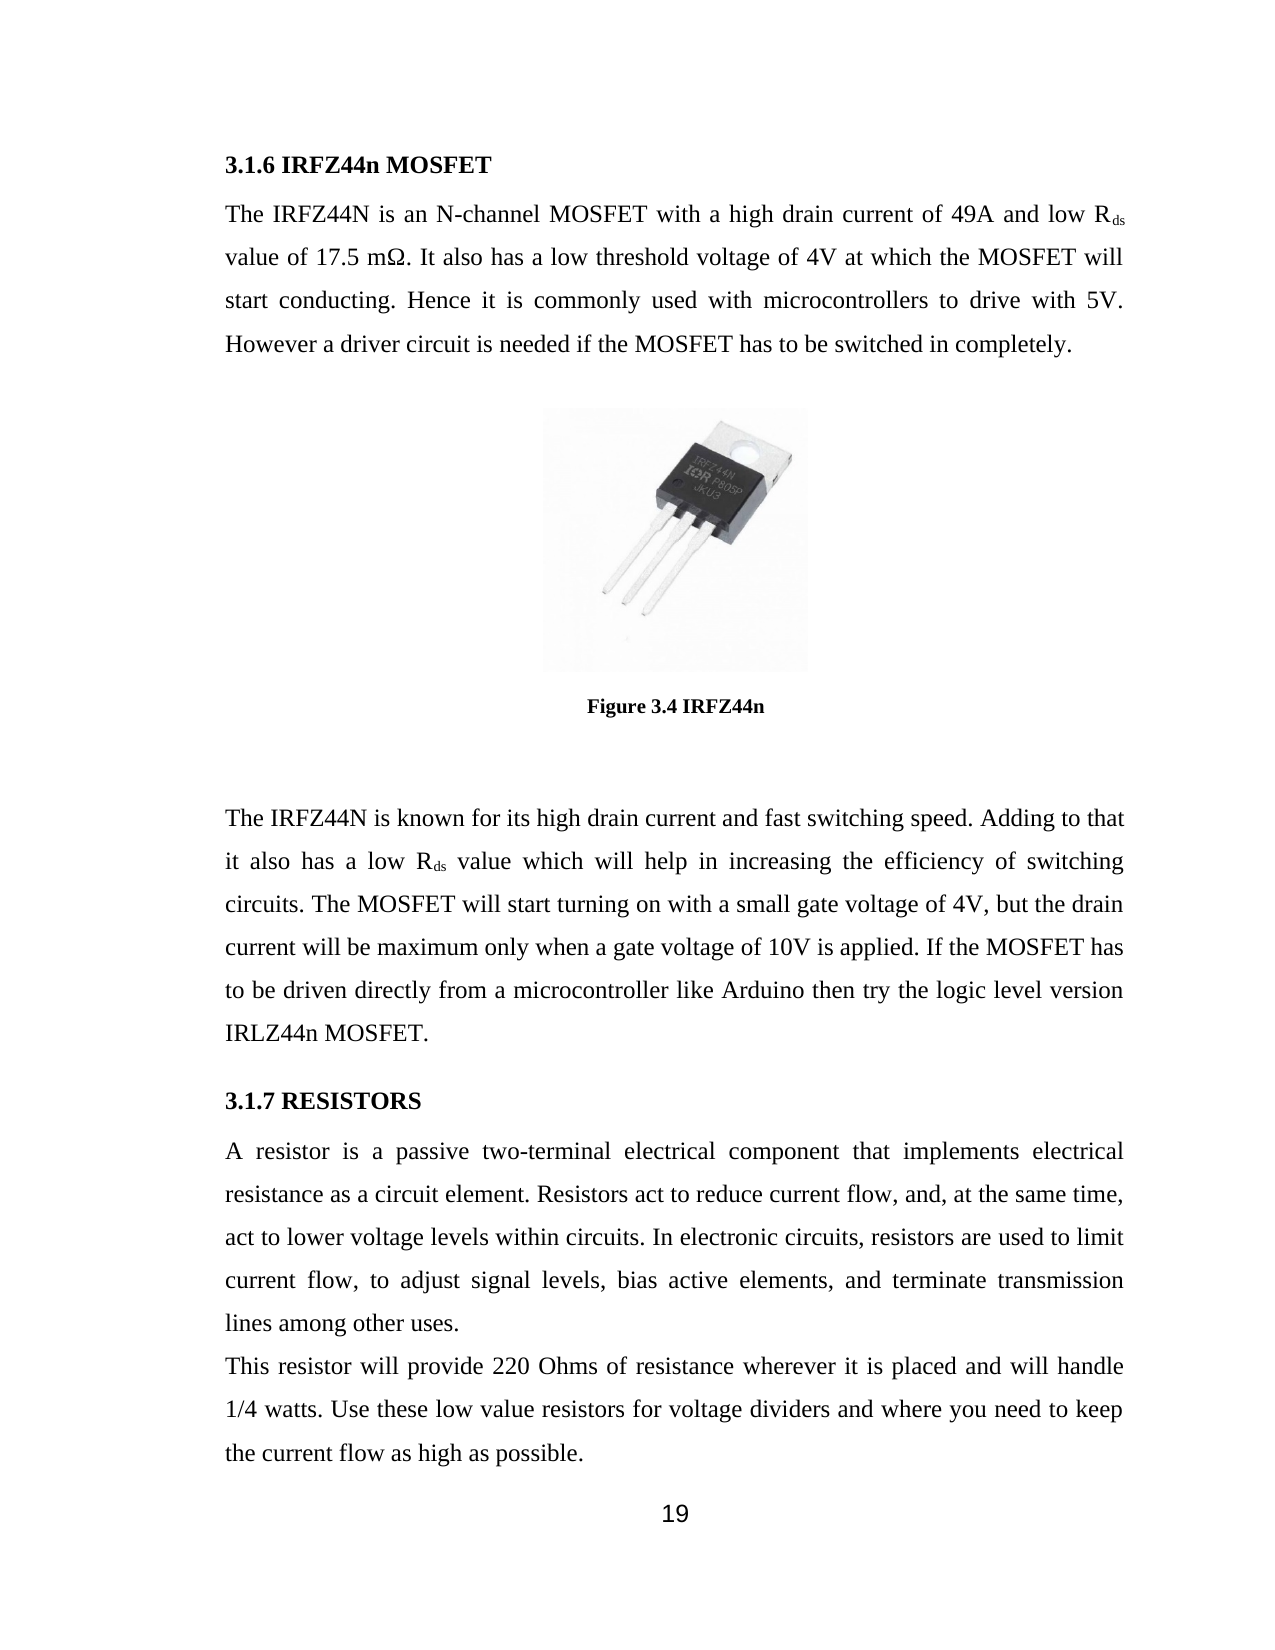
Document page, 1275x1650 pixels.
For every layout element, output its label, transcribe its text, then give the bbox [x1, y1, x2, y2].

picture [543, 408, 808, 672]
subtitle 3.1.7 RESISTORS [225, 1086, 1125, 1115]
subtitle 3.1.6 IRFZ44n MOSFET [225, 150, 1125, 179]
text The IRFZ44N is known for its high drain current and fast switching speed. Adding to that it also has a low Rds value which will help in increasing the efficiency of switching circuits. The MOSFET will start turning on with a small gate voltage of 4V, but the drain current will be maximum only when a gate voltage of 10V is applied. If the MOSFET has to be driven directly from a microcontroller like Arduino then try the logic level version IRLZ44n MOSFET. [225, 803, 1125, 1047]
text A resistor is a passive two-terminal electrical component that implements electrical resistance as a circuit element. Resistors act to reduce current flow, and, at the same time, act to lower voltage levels within circuits. In electronic circuits, resistors are used to limit current flow, to adjust signal levels, bias active elements, and terminate transmission lines among other uses. [225, 1136, 1125, 1337]
text The IRFZ44N is an N-channel MOSFET with a high drain current of 49A and low Rds value of 17.5 mΩ. It also has a low threshold voltage of 4V at which the MOSFET will start conducting. Hence it is commonly used with microcontrollers to drive with 5V. However a driver circuit is needed if the MOSFET has to be switched in completely. [225, 199, 1125, 357]
text This resistor will provide 220 Ohms of resistance wherever it is placed and will handle 1/4 watts. Use these low value resistors for voltage dividers and where you need to keep the current flow as high as possible. [225, 1351, 1125, 1466]
